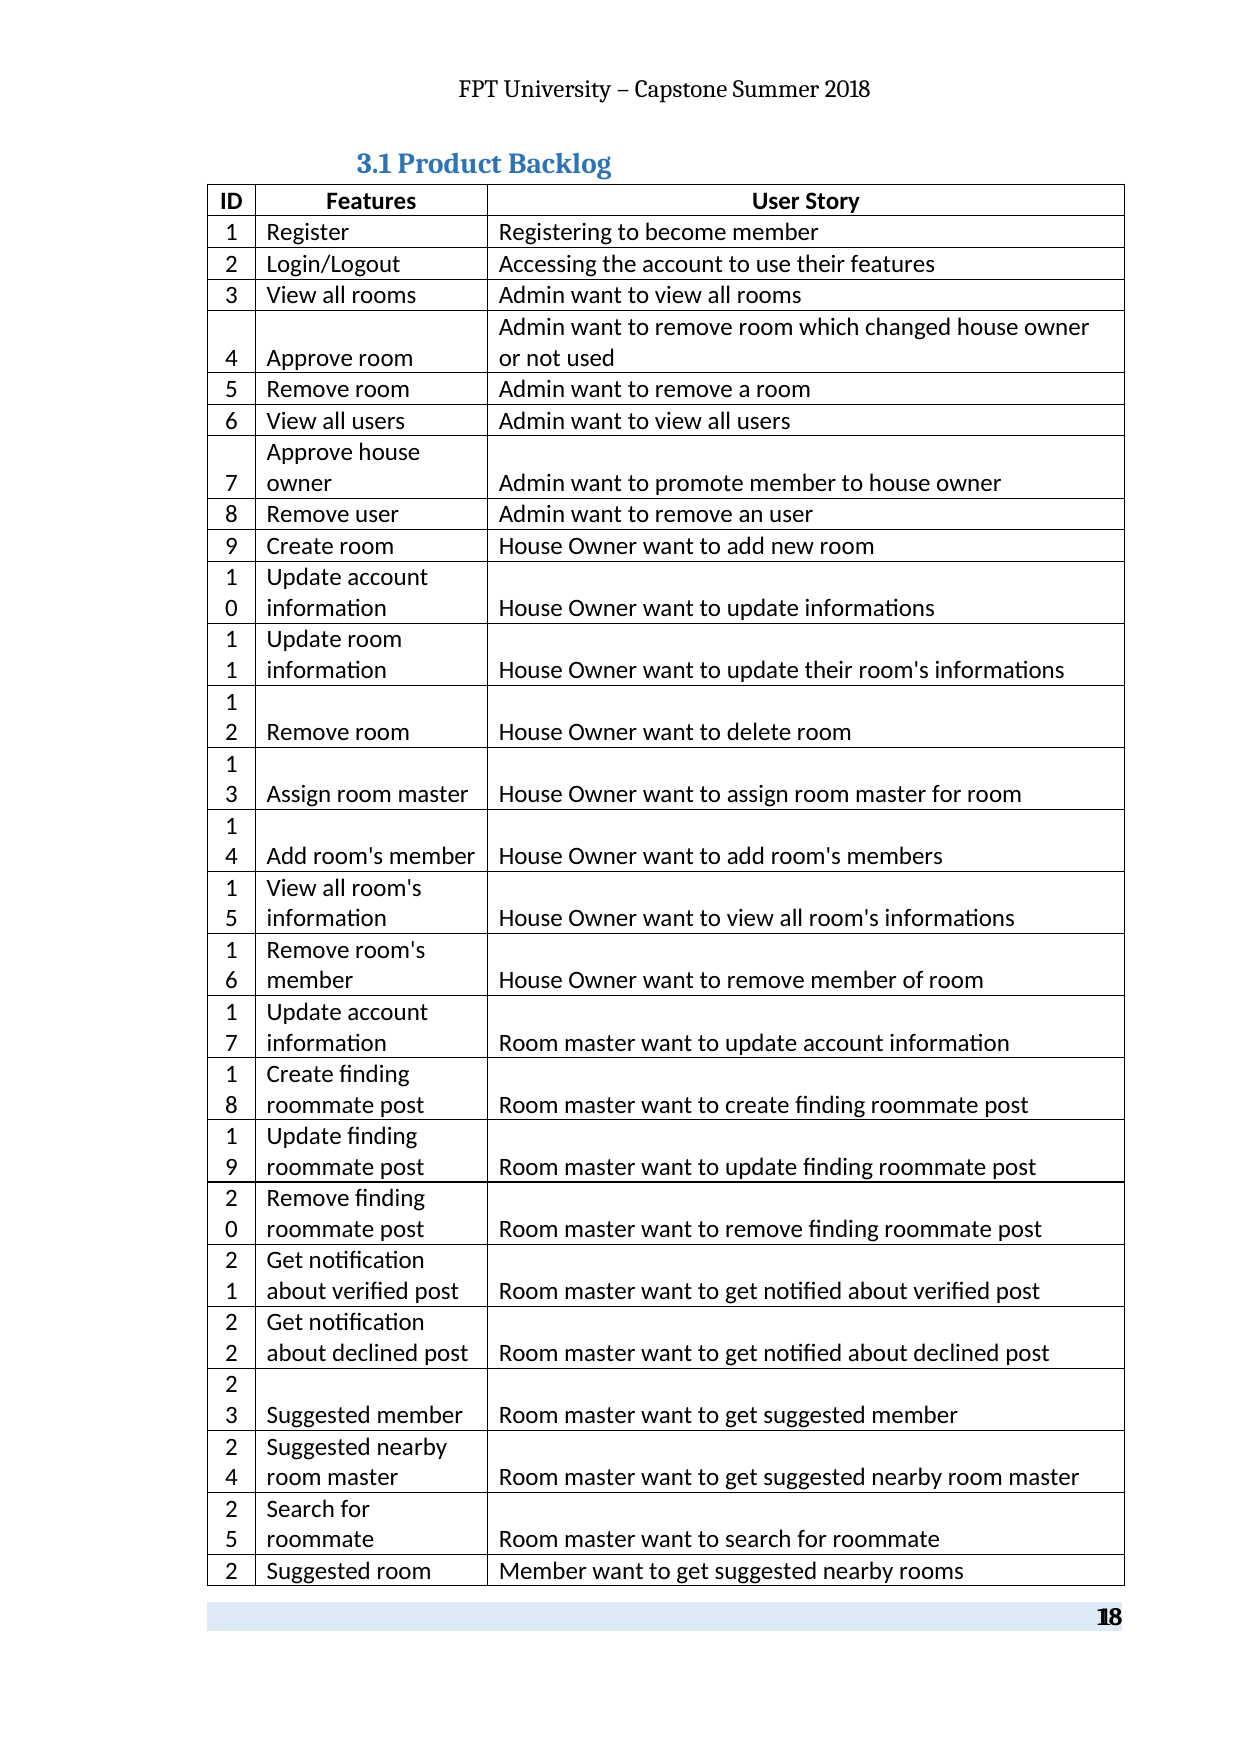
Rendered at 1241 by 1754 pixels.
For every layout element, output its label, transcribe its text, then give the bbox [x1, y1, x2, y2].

table_cell 17 [208, 996, 255, 1057]
table_cell House Owner want to add new room [488, 530, 1124, 561]
table_cell 24 [208, 1431, 255, 1492]
table_cell Room master want to update account information [488, 996, 1124, 1057]
table_cell 8 [208, 499, 255, 529]
table_cell Room master want to get suggested member [488, 1369, 1124, 1430]
table_cell 9 [208, 530, 255, 561]
table_cell 2 [208, 248, 255, 278]
table_cell 22 [208, 1307, 255, 1368]
table_header Features [256, 185, 487, 215]
table_cell Room master want to remove finding roommate post [488, 1183, 1124, 1243]
table_cell View all room's information [256, 872, 487, 933]
table_cell Admin want to promote member to house owner [488, 436, 1124, 497]
table_cell 10 [208, 562, 255, 623]
table_cell 18 [208, 1058, 255, 1119]
table_cell 16 [208, 934, 255, 995]
table_cell House Owner want to remove member of room [488, 934, 1124, 995]
table_cell House Owner want to update their room's informations [488, 624, 1124, 685]
table_cell Remove room [256, 686, 487, 747]
table_cell 6 [208, 405, 255, 435]
table_cell Admin want to view all rooms [488, 280, 1124, 310]
table_cell Remove room's member [256, 934, 487, 995]
table_cell Login/Logout [256, 248, 487, 278]
table_cell Admin want to remove room which changed house owner or not used [488, 311, 1124, 372]
table_cell Approve house owner [256, 436, 487, 497]
table_cell Room master want to get suggested nearby room master [488, 1431, 1124, 1492]
table_cell 12 [208, 686, 255, 747]
subtitle Product Backlog [357, 148, 1122, 181]
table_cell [488, 1555, 1124, 1585]
table_cell House Owner want to add room's members [488, 810, 1124, 871]
table_cell Update account information [256, 562, 487, 623]
table_cell Remove finding roommate post [256, 1183, 487, 1243]
table_cell Room master want to create finding roommate post [488, 1058, 1124, 1119]
table_cell Create room [256, 530, 487, 561]
table_cell 15 [208, 872, 255, 933]
table_cell House Owner want to assign room master for room [488, 748, 1124, 809]
table_cell 20 [208, 1183, 255, 1243]
table_cell Admin want to remove a room [488, 373, 1124, 404]
table_cell Room master want to get notified about verified post [488, 1245, 1124, 1306]
table_cell House Owner want to update informations [488, 562, 1124, 623]
table_cell Approve room [256, 311, 487, 372]
table_header ID [208, 185, 255, 215]
table_cell Admin want to view all users [488, 405, 1124, 435]
table_cell Search for roommate [256, 1493, 487, 1554]
table_cell Admin want to remove an user [488, 499, 1124, 529]
table_cell View all rooms [256, 280, 487, 310]
table_cell View all users [256, 405, 487, 435]
table_cell Register [256, 216, 487, 247]
table_cell Registering to become member [488, 216, 1124, 247]
table_cell Room master want to update finding roommate post [488, 1120, 1124, 1181]
table_cell Create finding roommate post [256, 1058, 487, 1119]
table_cell Suggested nearby room master [256, 1431, 487, 1492]
table_cell 11 [208, 624, 255, 685]
table_cell Room master want to search for roommate [488, 1493, 1124, 1554]
table_cell 21 [208, 1245, 255, 1306]
table_cell Add room's member [256, 810, 487, 871]
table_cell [256, 1555, 487, 1585]
table_cell 14 [208, 810, 255, 871]
table_cell 13 [208, 748, 255, 809]
table_cell 5 [208, 373, 255, 404]
table_cell 19 [208, 1120, 255, 1181]
table_cell Accessing the account to use their features [488, 248, 1124, 278]
table_cell Remove room [256, 373, 487, 404]
table_cell 23 [208, 1369, 255, 1430]
table_cell House Owner want to delete room [488, 686, 1124, 747]
table_cell 26 [208, 1555, 255, 1585]
table_cell 25 [208, 1493, 255, 1554]
table_cell Room master want to get notified about declined post [488, 1307, 1124, 1368]
table_cell Update account information [256, 996, 487, 1057]
table_cell House Owner want to view all room's informations [488, 872, 1124, 933]
table_cell Update room information [256, 624, 487, 685]
table_cell 7 [208, 436, 255, 497]
table_cell Get notification about verified post [256, 1245, 487, 1306]
table_cell Remove user [256, 499, 487, 529]
table_cell Get notification about declined post [256, 1307, 487, 1368]
table_cell Update finding roommate post [256, 1120, 487, 1181]
table_cell 1 [208, 216, 255, 247]
table_cell Suggested member [256, 1369, 487, 1430]
table_header User Story [488, 185, 1124, 215]
table_cell 3 [208, 280, 255, 310]
table_cell Assign room master [256, 748, 487, 809]
table_cell 4 [208, 311, 255, 372]
